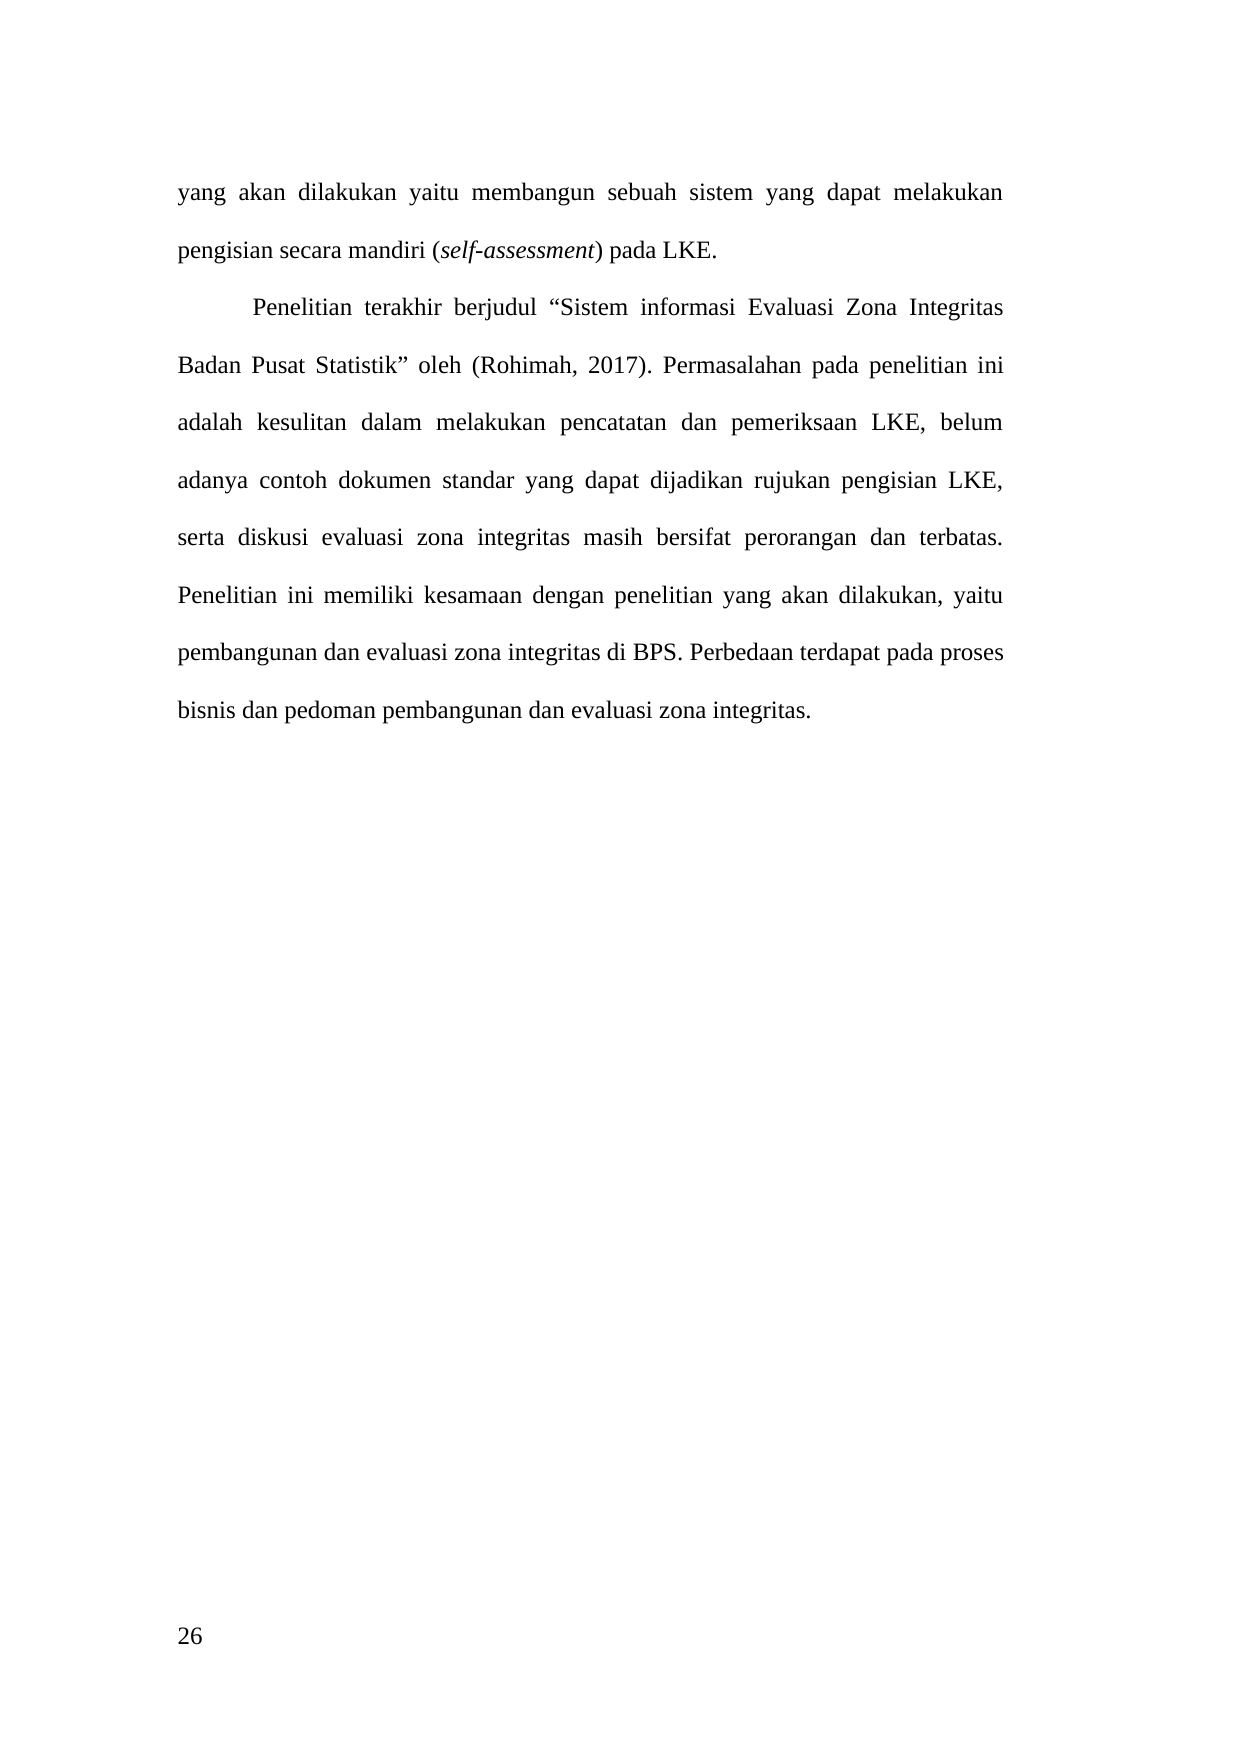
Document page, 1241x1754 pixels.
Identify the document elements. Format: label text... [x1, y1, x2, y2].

text Penelitian terakhir berjudul “Sistem informasi Evaluasi Zona Integritas Badan Pusat Statistik” oleh . Permasalahan pada penelitian ini adalah kesulitan dalam melakukan pencatatan dan pemeriksaan LKE, belum adanya contoh dokumen standar yang dapat dijadikan rujukan pengisian LKE, serta diskusi evaluasi zona integritas masih bersifat perorangan dan terbatas. Penelitian ini memiliki kesamaan dengan penelitian yang akan dilakukan, yaitu pembangunan dan evaluasi zona integritas di BPS. Perbedaan terdapat pada proses bisnis dan pedoman pembangunan dan evaluasi zona integritas. [177, 292, 1004, 723]
